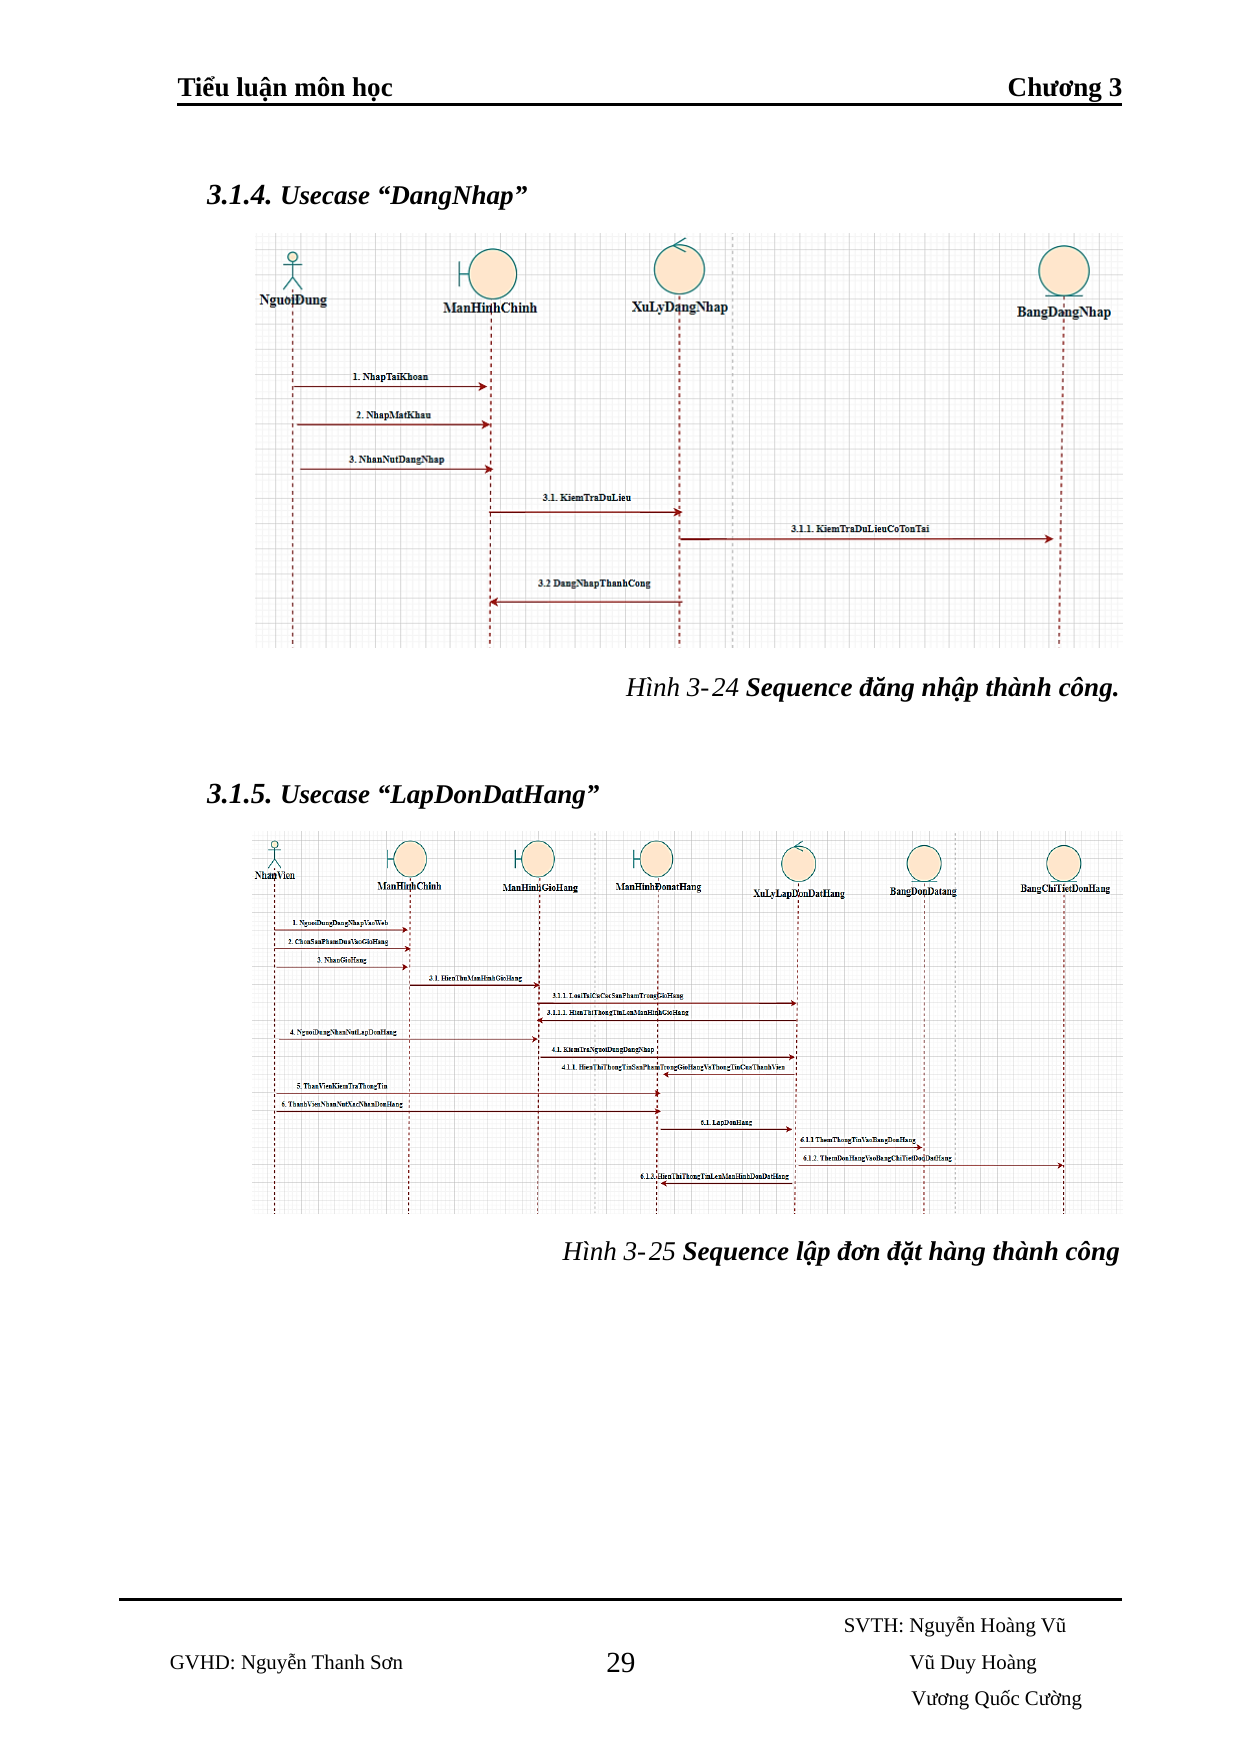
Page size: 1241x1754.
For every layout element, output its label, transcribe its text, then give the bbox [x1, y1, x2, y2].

subtitle Usecase “LapDonDatHang” [207, 776, 1122, 809]
subtitle Usecase “DangNhap” [207, 177, 1122, 211]
picture [255, 233, 1123, 648]
picture [252, 831, 1123, 1214]
